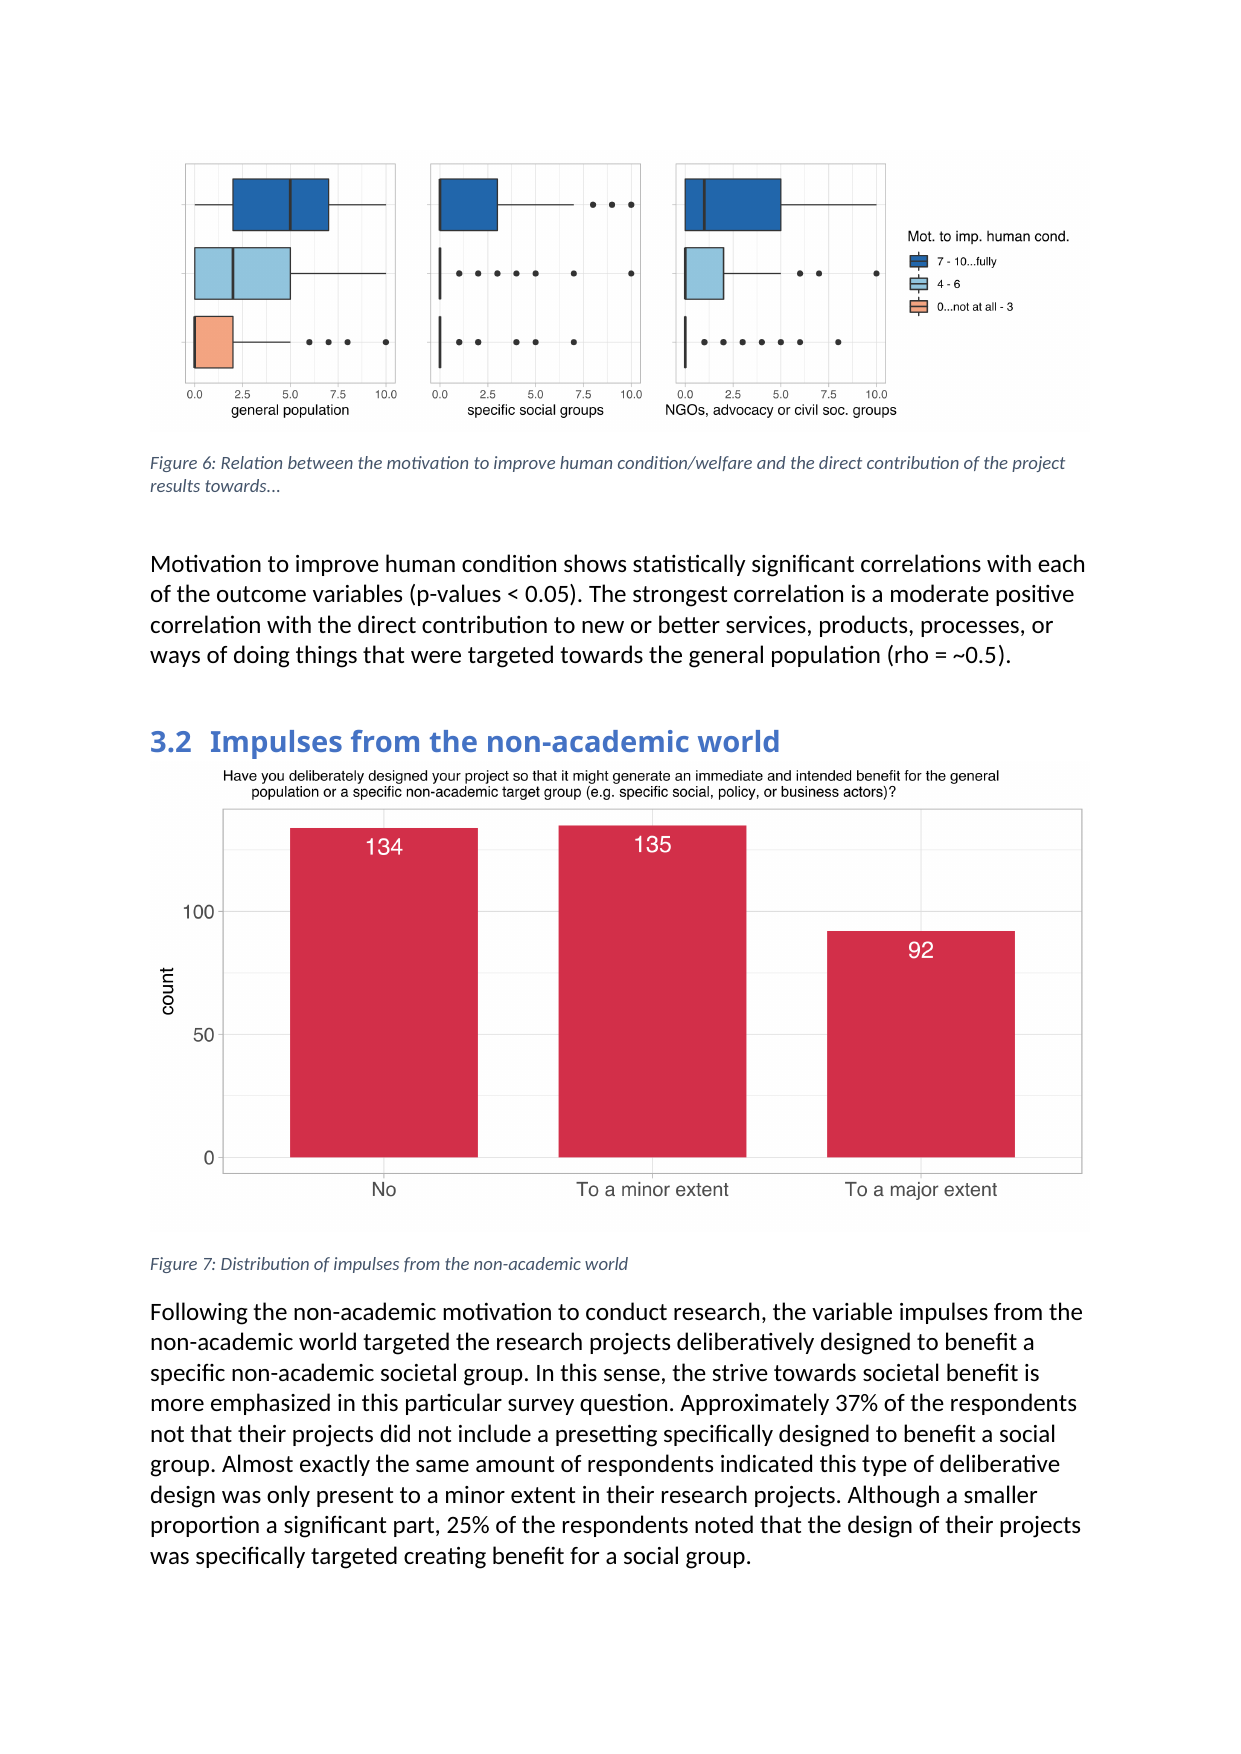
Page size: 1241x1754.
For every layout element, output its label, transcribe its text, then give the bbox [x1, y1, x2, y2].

text Figure : Distribution of impulses from the non-academic world [150, 1252, 1090, 1275]
picture [150, 150, 1091, 432]
text Motivation to improve human condition shows statistically significant correlations with each of the outcome variables (p-values < 0.05). The strongest correlation is a moderate positive correlation with the direct contribution to new or better services, products, processes, or ways of doing things that were targeted towards the general population (rho = ~0.5). [150, 548, 1090, 670]
text Figure : Relation between the motivation to improve human condition/welfare and the direct contribution of the project results towards... [150, 451, 1090, 497]
picture [150, 761, 1091, 1232]
text Following the non-academic motivation to conduct research, the variable impulses from the non-academic world targeted the research projects deliberatively designed to benefit a specific non-academic societal group. In this sense, the strive towards societal benefit is more emphasized in this particular survey question. Approximately 37% of the respondents not that their projects did not include a presetting specifically designed to benefit a social group. Almost exactly the same amount of respondents indicated this type of deliberative design was only present to a minor extent in their research projects. Although a smaller proportion a significant part, 25% of the respondents noted that the design of their projects was specifically targeted creating benefit for a social group. [150, 1296, 1090, 1571]
subtitle Impulses from the non-academic world [150, 721, 1090, 761]
